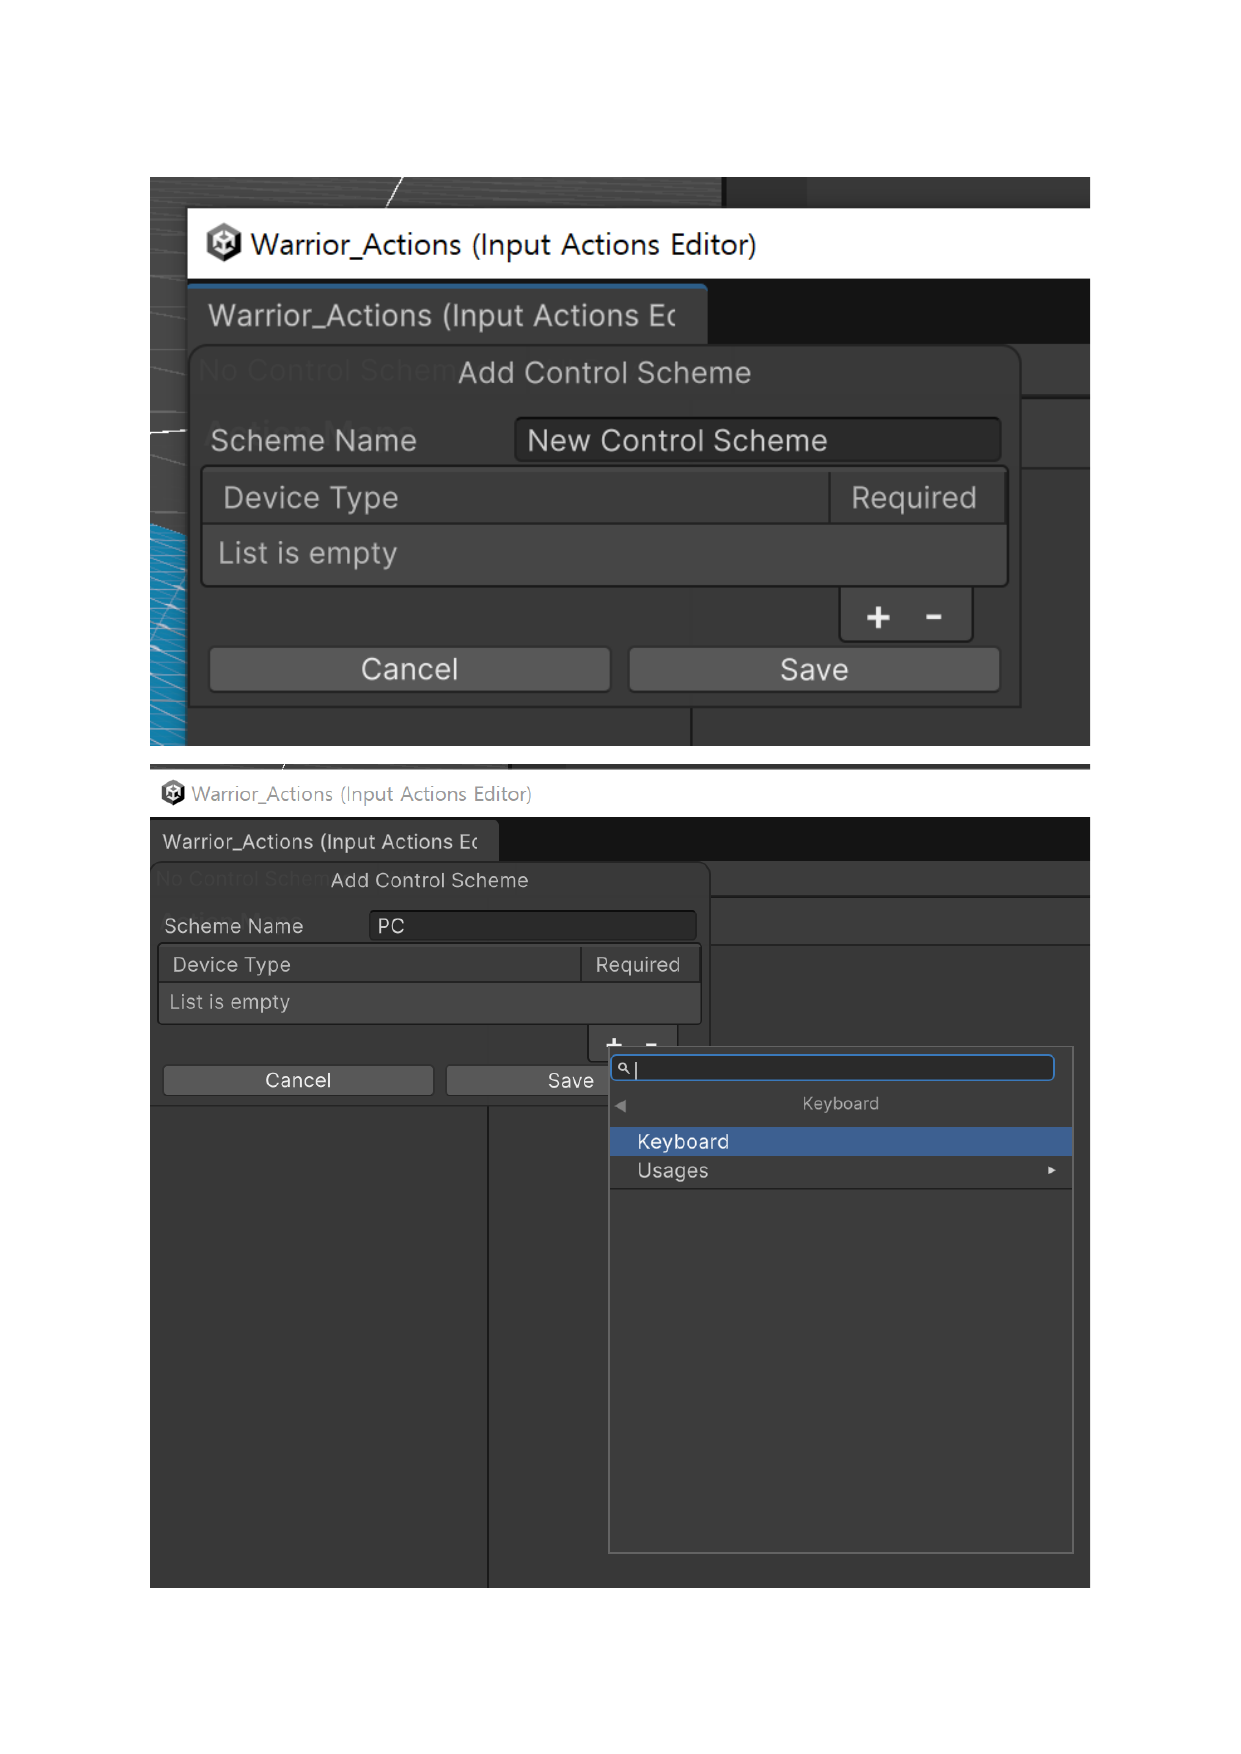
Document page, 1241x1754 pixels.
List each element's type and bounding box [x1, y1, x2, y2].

picture [150, 764, 1091, 1588]
picture [150, 177, 1091, 746]
